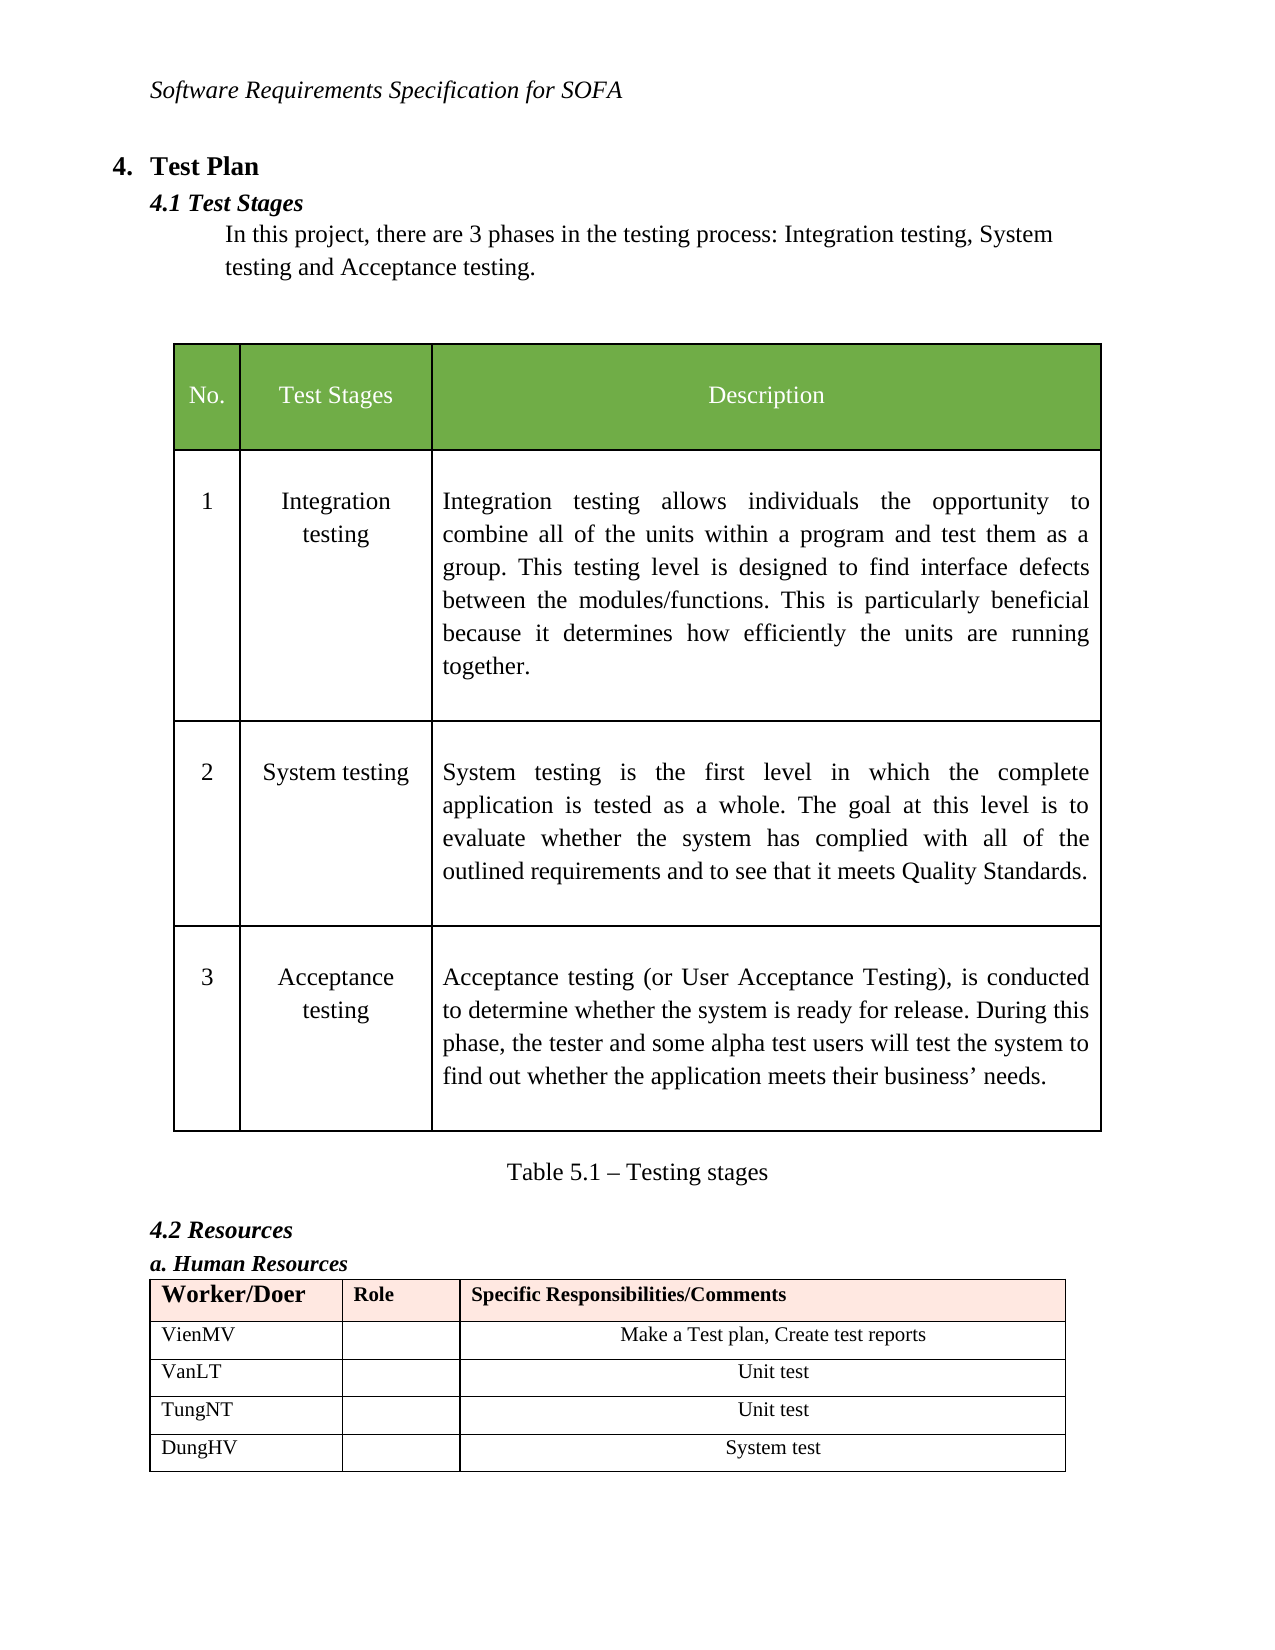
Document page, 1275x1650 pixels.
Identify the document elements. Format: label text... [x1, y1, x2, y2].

table_cell [343, 1360, 459, 1396]
table_header Test Stages [241, 345, 431, 449]
table_cell 2 [175, 722, 239, 925]
subtitle Test Plan [112, 150, 1125, 181]
subtitle 4.2 Resources [150, 1215, 1125, 1244]
text In this project, there are 3 phases in the testing process: Integration testing, System testing and Acceptance testing. [225, 219, 1125, 281]
table_cell VienMV [151, 1322, 342, 1358]
table_header Role [343, 1280, 459, 1321]
subtitle 4.1 Test Stages [150, 188, 1125, 216]
table_cell Acceptance testing [241, 927, 431, 1130]
table_cell 1 [175, 451, 239, 720]
table_cell [343, 1397, 459, 1434]
table_cell System testing is the first level in which the complete application is tested as a whole. The goal at this level is to evaluate whether the system has complied with all of the outlined requirements and to see that it meets Quality Standards. [433, 722, 1100, 925]
table_header Description [433, 345, 1100, 449]
table_cell 3 [175, 927, 239, 1130]
table_cell Unit test [461, 1360, 1065, 1396]
table_cell Make a Test plan, Create test reports [461, 1322, 1065, 1358]
table_cell [343, 1435, 459, 1471]
table_header Worker/Doer [151, 1280, 342, 1321]
table_cell TungNT [151, 1397, 342, 1434]
text Table 5.1 – Testing stages [150, 1157, 1125, 1186]
table_cell Unit test [461, 1397, 1065, 1434]
subtitle a. Human Resources [150, 1250, 1125, 1276]
table_cell Integration testing allows individuals the opportunity to combine all of the units within a program and test them as a group. This testing level is designed to find interface defects between the modules/functions. This is particularly beneficial because it determines how efficiently the units are running together. [433, 451, 1100, 720]
table_cell System testing [241, 722, 431, 925]
table_header No. [175, 345, 239, 449]
table_cell DungHV [151, 1435, 342, 1471]
table_cell [343, 1322, 459, 1358]
table_cell Integration testing [241, 451, 431, 720]
table_cell System test [461, 1435, 1065, 1471]
table_header Specific Responsibilities/Comments [461, 1280, 1065, 1321]
table_cell VanLT [151, 1360, 342, 1396]
table_cell Acceptance testing (or User Acceptance Testing), is conducted to determine whether the system is ready for release. During this phase, the tester and some alpha test users will test the system to find out whether the application meets their business’ needs. [433, 927, 1100, 1130]
